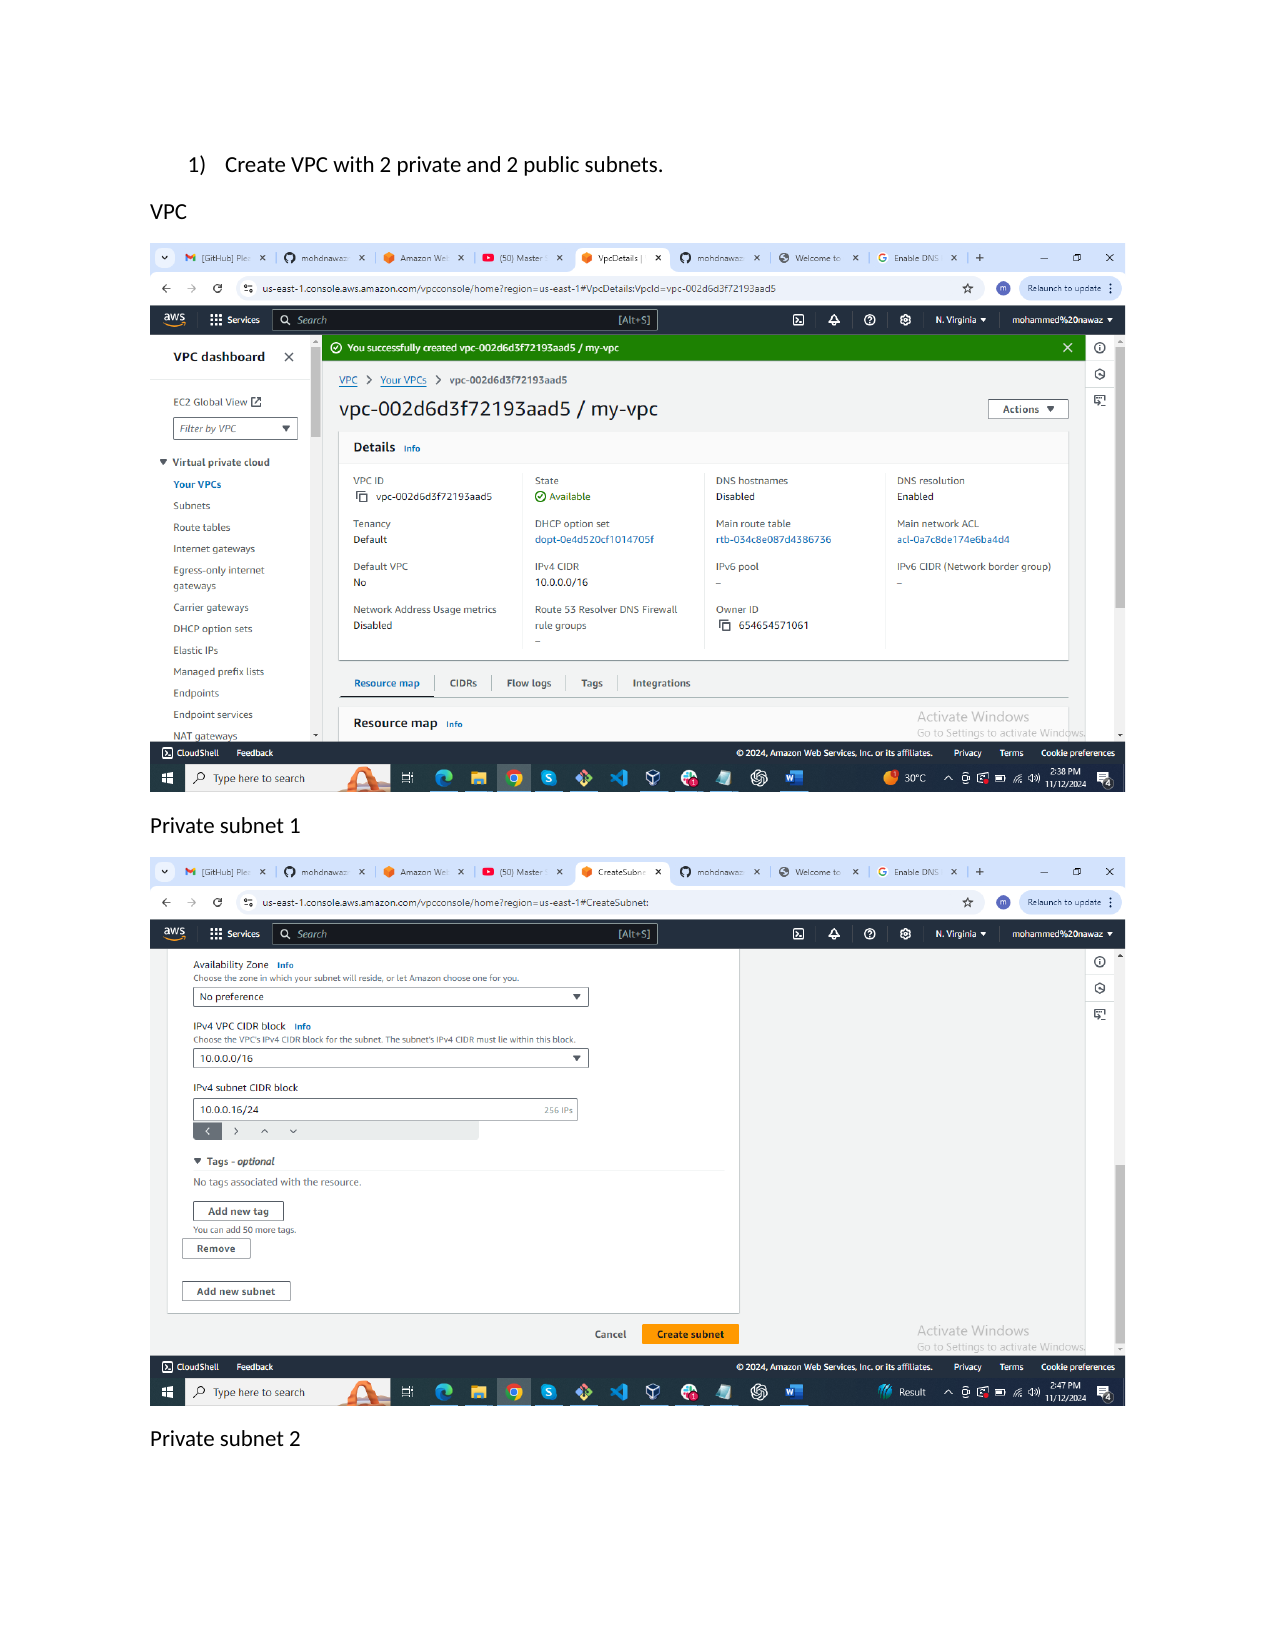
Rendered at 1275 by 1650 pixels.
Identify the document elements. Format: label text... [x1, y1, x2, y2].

picture [150, 857, 1125, 1406]
text Private subnet 1 [150, 811, 1125, 839]
text VPC [150, 197, 1125, 225]
list Create VPC with 2 private and 2 public subnets. [187, 150, 1125, 178]
text Private subnet 2 [150, 1424, 1125, 1453]
picture [150, 243, 1125, 792]
